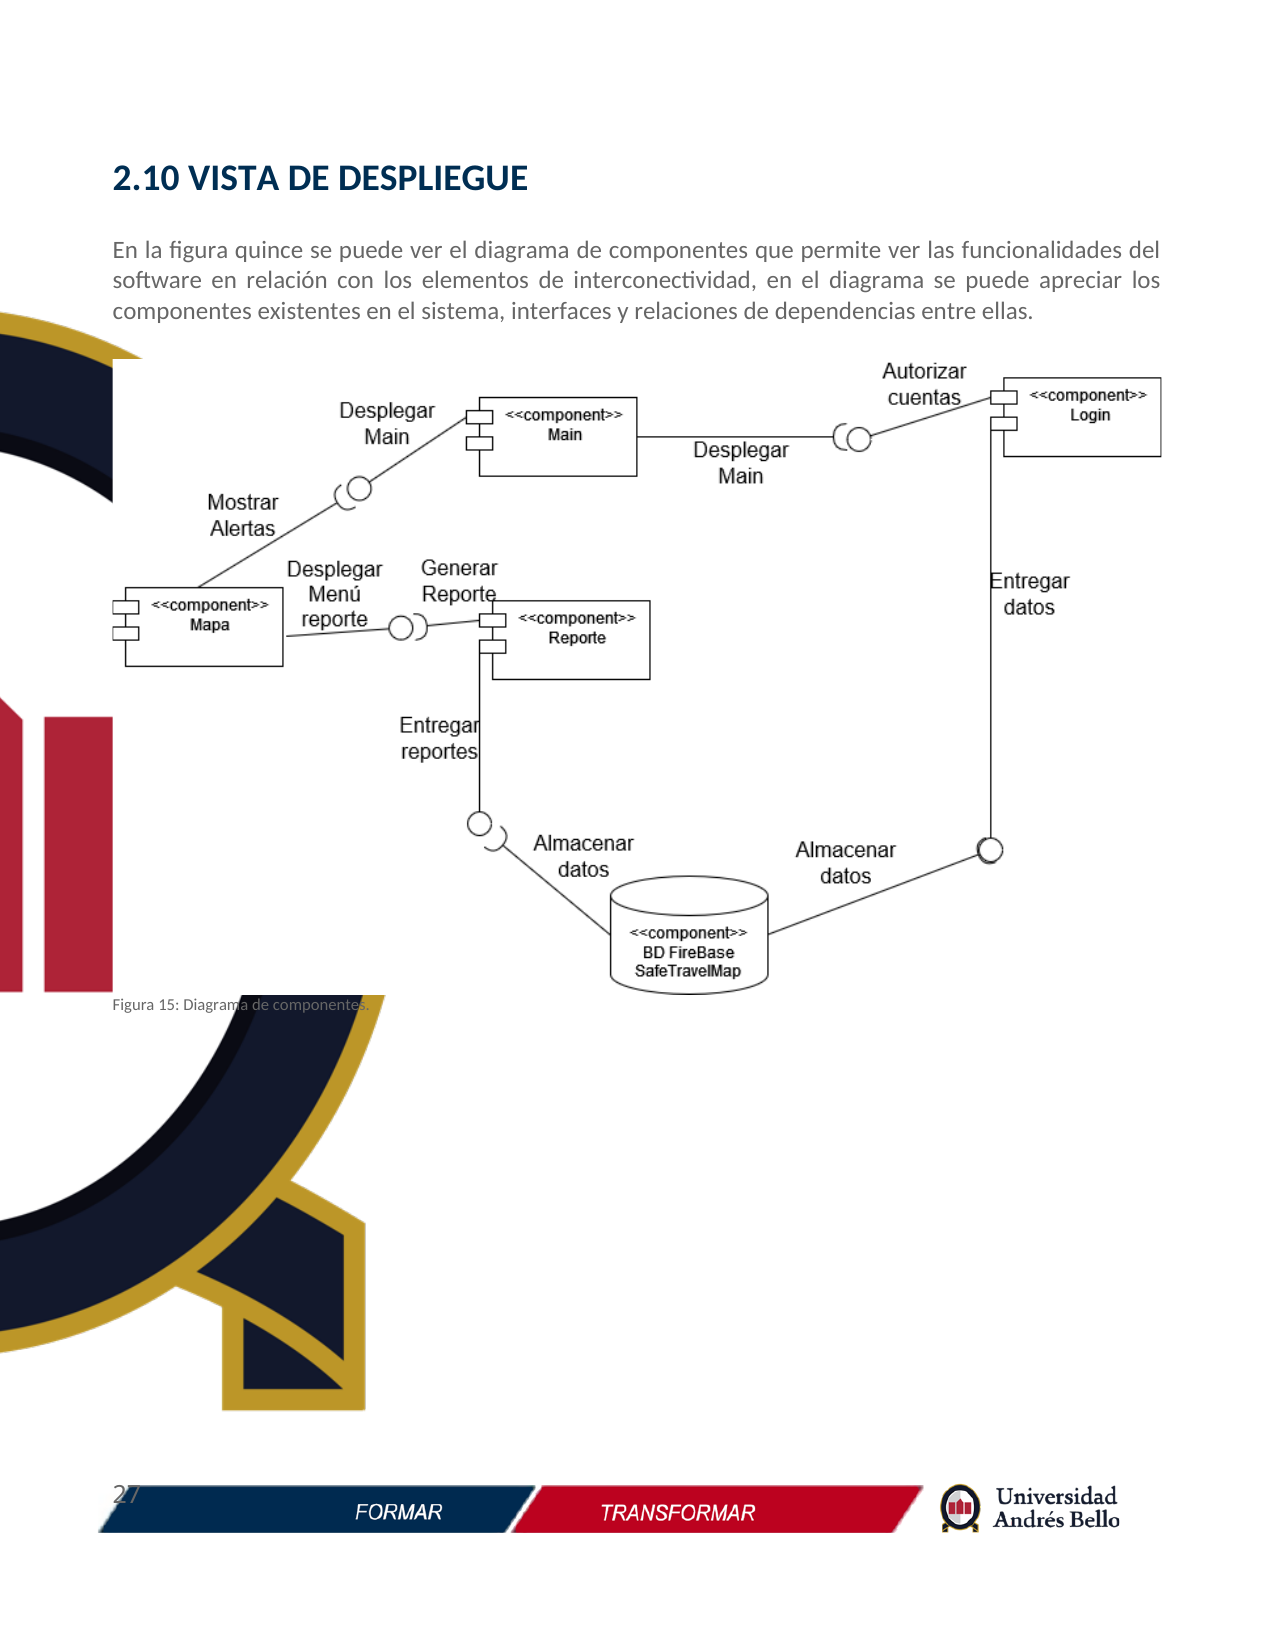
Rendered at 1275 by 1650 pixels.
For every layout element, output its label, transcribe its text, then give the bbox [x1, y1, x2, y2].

subtitle 2.10 VISTA DE DESPLIEGUE [112, 154, 1162, 200]
picture [0, 299, 1162, 1423]
text Figura 15: Diagrama de componentes. [112, 995, 1162, 1015]
text En la figura quince se puede ver el diagrama de componentes que permite ver las funcionalidades del software en relación con los elementos de interconectividad, en el diagrama se puede apreciar los componentes existentes en el sistema, interfaces y relaciones de dependencias entre ellas. [112, 234, 1162, 326]
picture [97, 1483, 1120, 1533]
